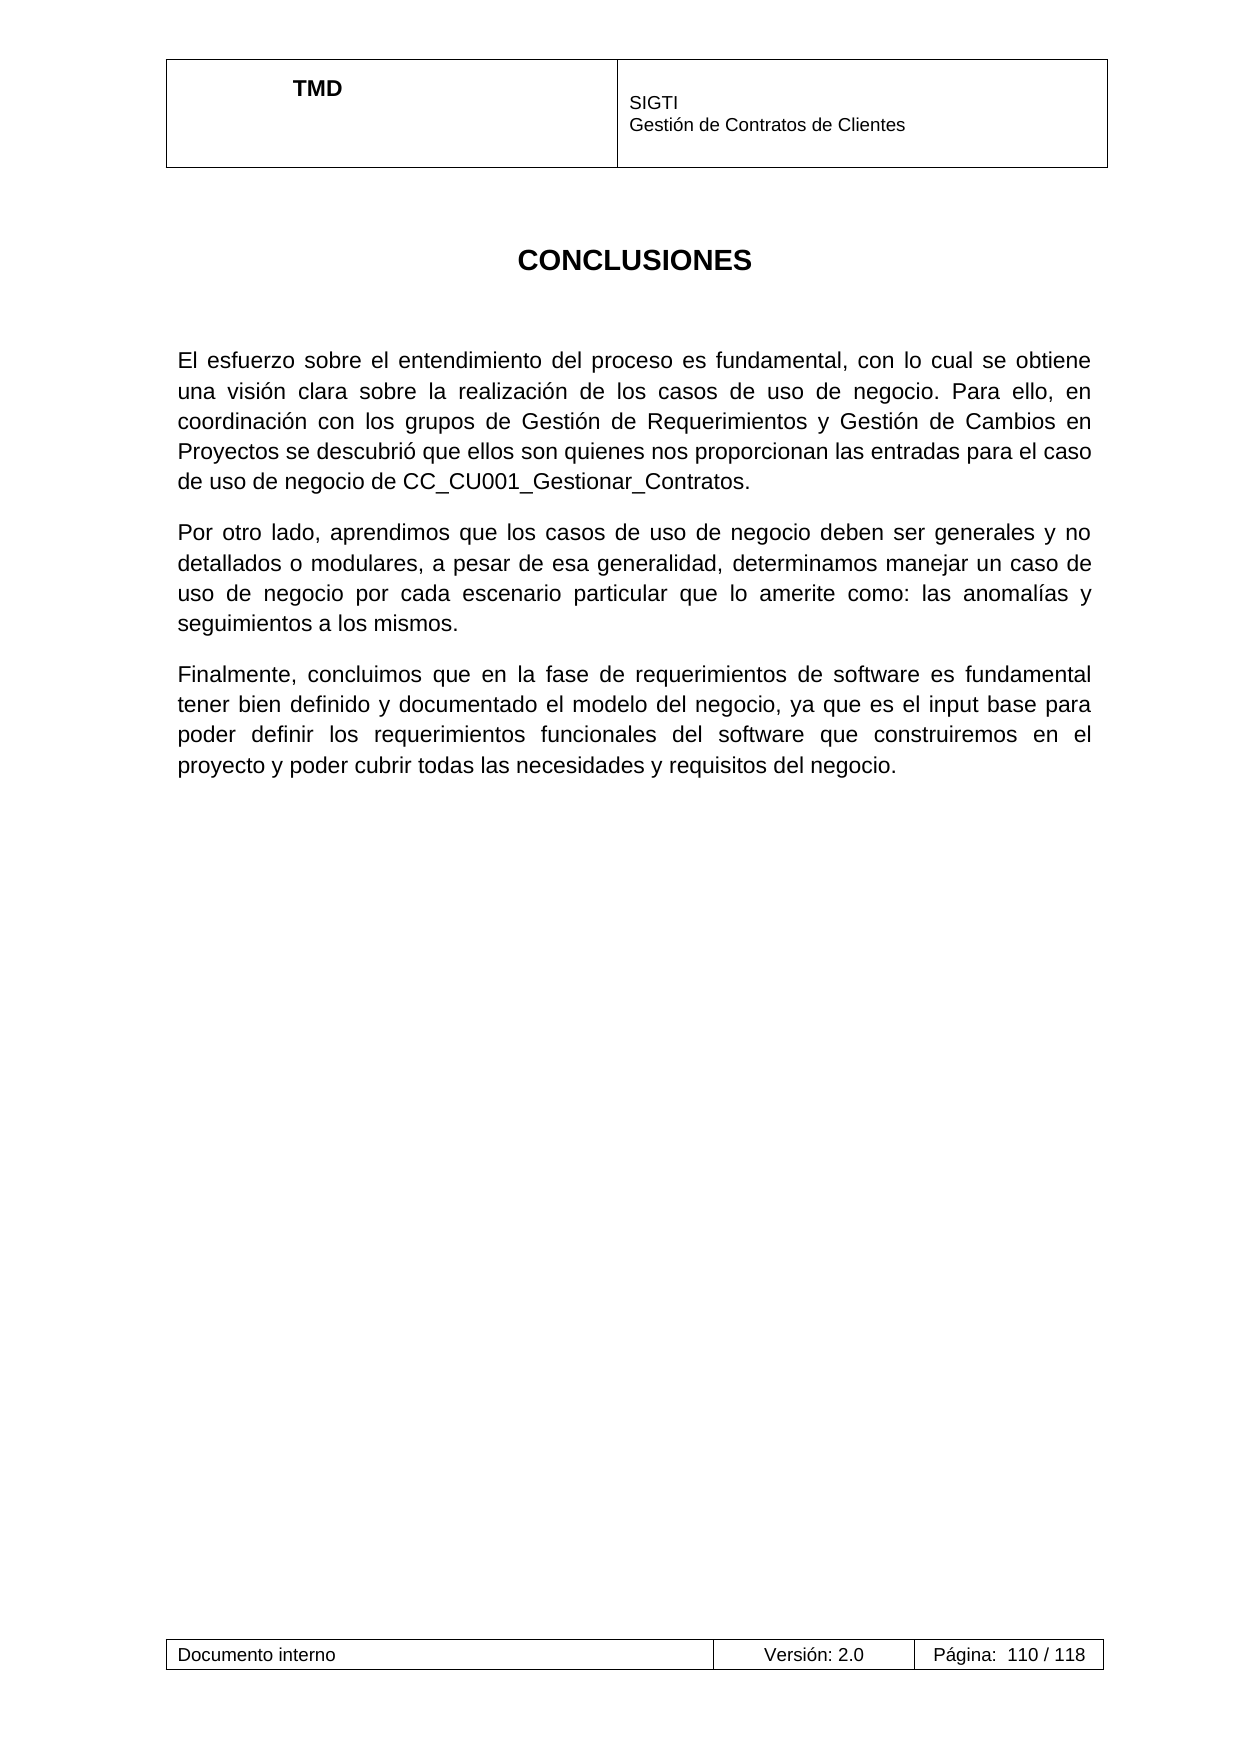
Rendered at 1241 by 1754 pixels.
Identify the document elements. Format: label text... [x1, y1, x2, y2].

text El esfuerzo sobre el entendimiento del proceso es fundamental, con lo cual se obtiene una visión clara sobre la realización de los casos de uso de negocio. Para ello, en coordinación con los grupos de Gestión de Requerimientos y Gestión de Cambios en Proyectos se descubrió que ellos son quienes nos proporcionan las entradas para el caso de uso de negocio de CC_CU001_Gestionar_Contratos. [177, 347, 1092, 495]
text Finalmente, concluimos que en la fase de requerimientos de software es fundamental tener bien definido y documentado el modelo del negocio, ya que es el input base para poder definir los requerimientos funcionales del software que construiremos en el proyecto y poder cubrir todas las necesidades y requisitos del negocio. [177, 661, 1092, 778]
text Por otro lado, aprendimos que los casos de uso de negocio deben ser generales y no detallados o modulares, a pesar de esa generalidad, determinamos manejar un caso de uso de negocio por cada escenario particular que lo amerite como: las anomalías y seguimientos a los mismos. [177, 519, 1092, 636]
subtitle CONCLUSIONES [177, 243, 1092, 277]
